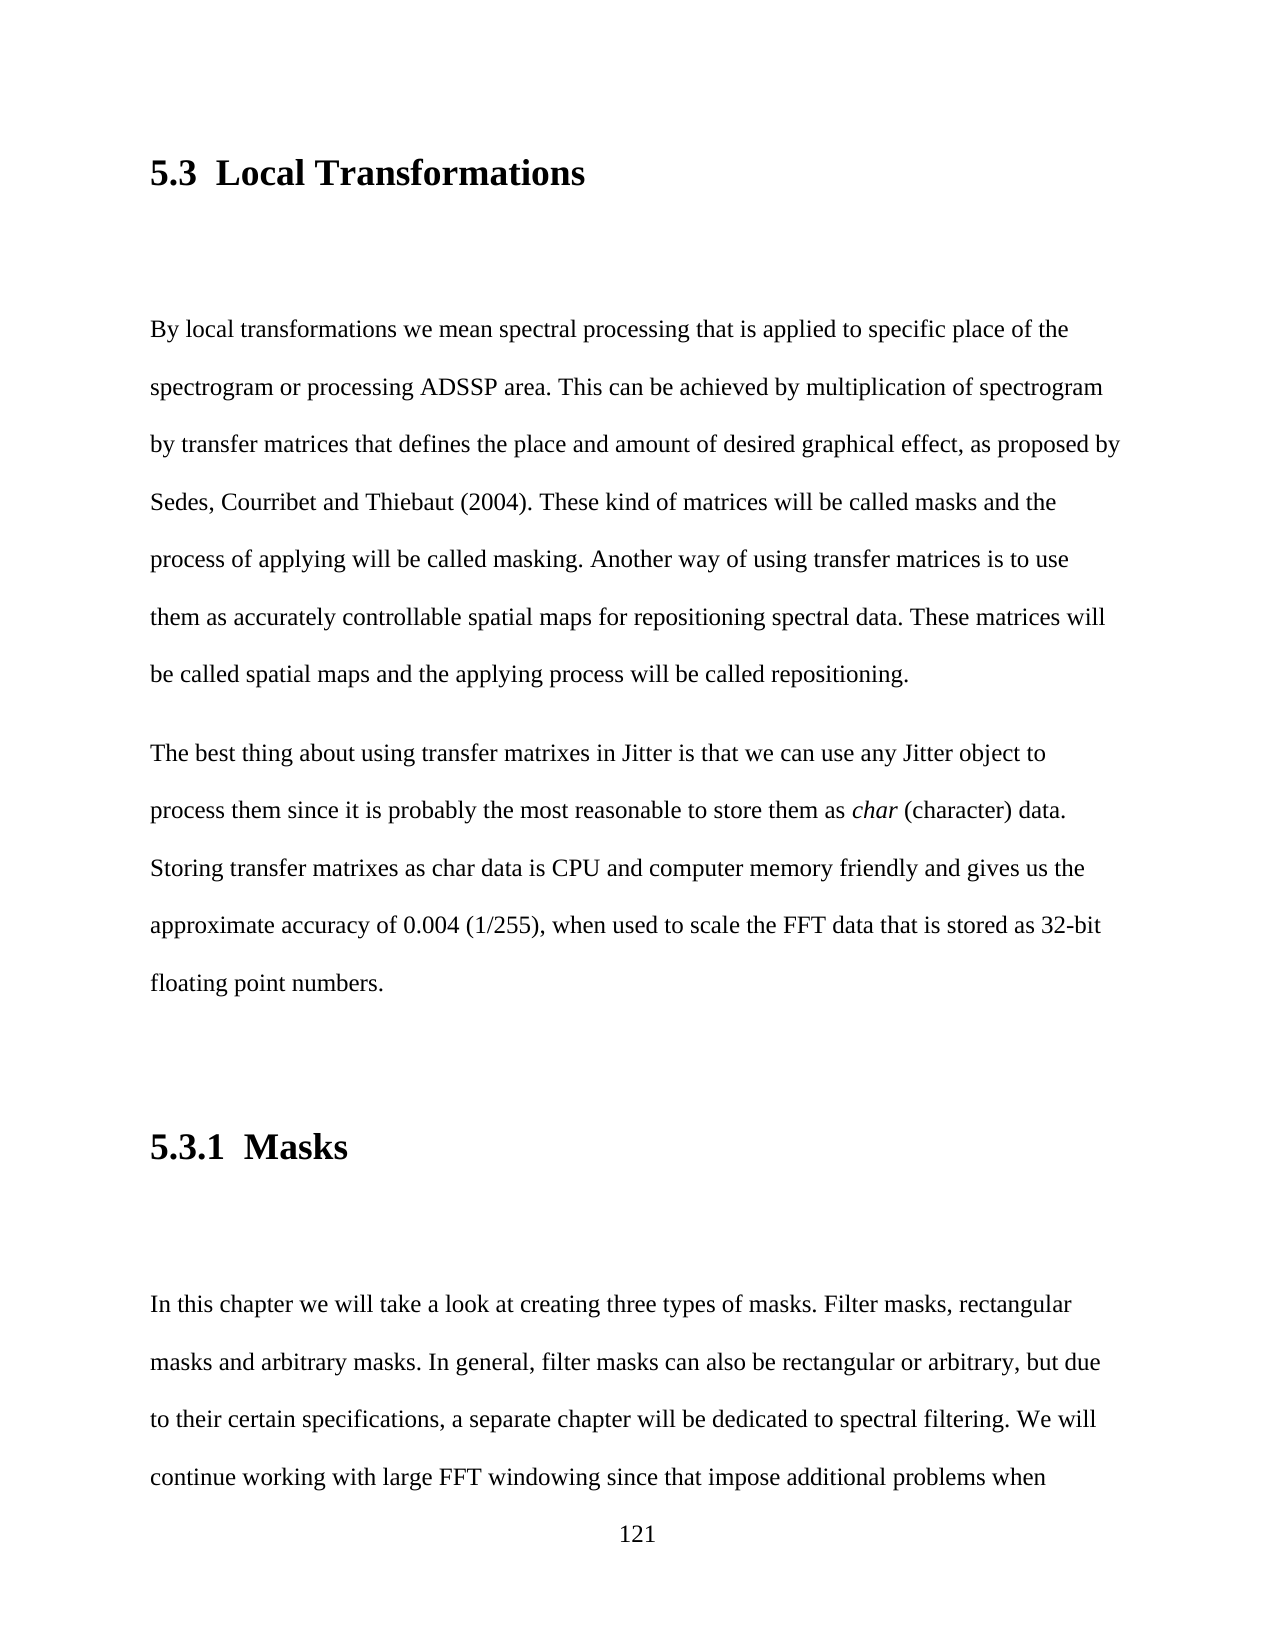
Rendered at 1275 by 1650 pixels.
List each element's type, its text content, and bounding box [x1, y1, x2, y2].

subtitle 5.3 Local Transformations [150, 150, 1125, 193]
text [150, 1289, 1125, 1490]
subtitle 5.3.1 Masks [150, 1124, 1125, 1168]
text The best thing about using transfer matrixes in Jitter is that we can use any Jitter object to process them since it is probably the most reasonable to store them as char (character) data. Storing transfer matrixes as char data is CPU and computer memory friendly and gives us the approximate accuracy of 0.004 (1/255), when used to scale the FFT data that is stored as 32-bit floating point numbers. [150, 738, 1125, 997]
text By local transformations we mean spectral processing that is applied to specific place of the spectrogram or processing ADSSP area. This can be achieved by multiplication of spectrogram by transfer matrices that defines the place and amount of desired graphical effect, as proposed by Sedes, Courribet and Thiebaut (2004). These kind of matrices will be called masks and the process of applying will be called masking. Another way of using transfer matrices is to use them as accurately controllable spatial maps for repositioning spectral data. These matrices will be called spatial maps and the applying process will be called repositioning. [150, 314, 1125, 688]
